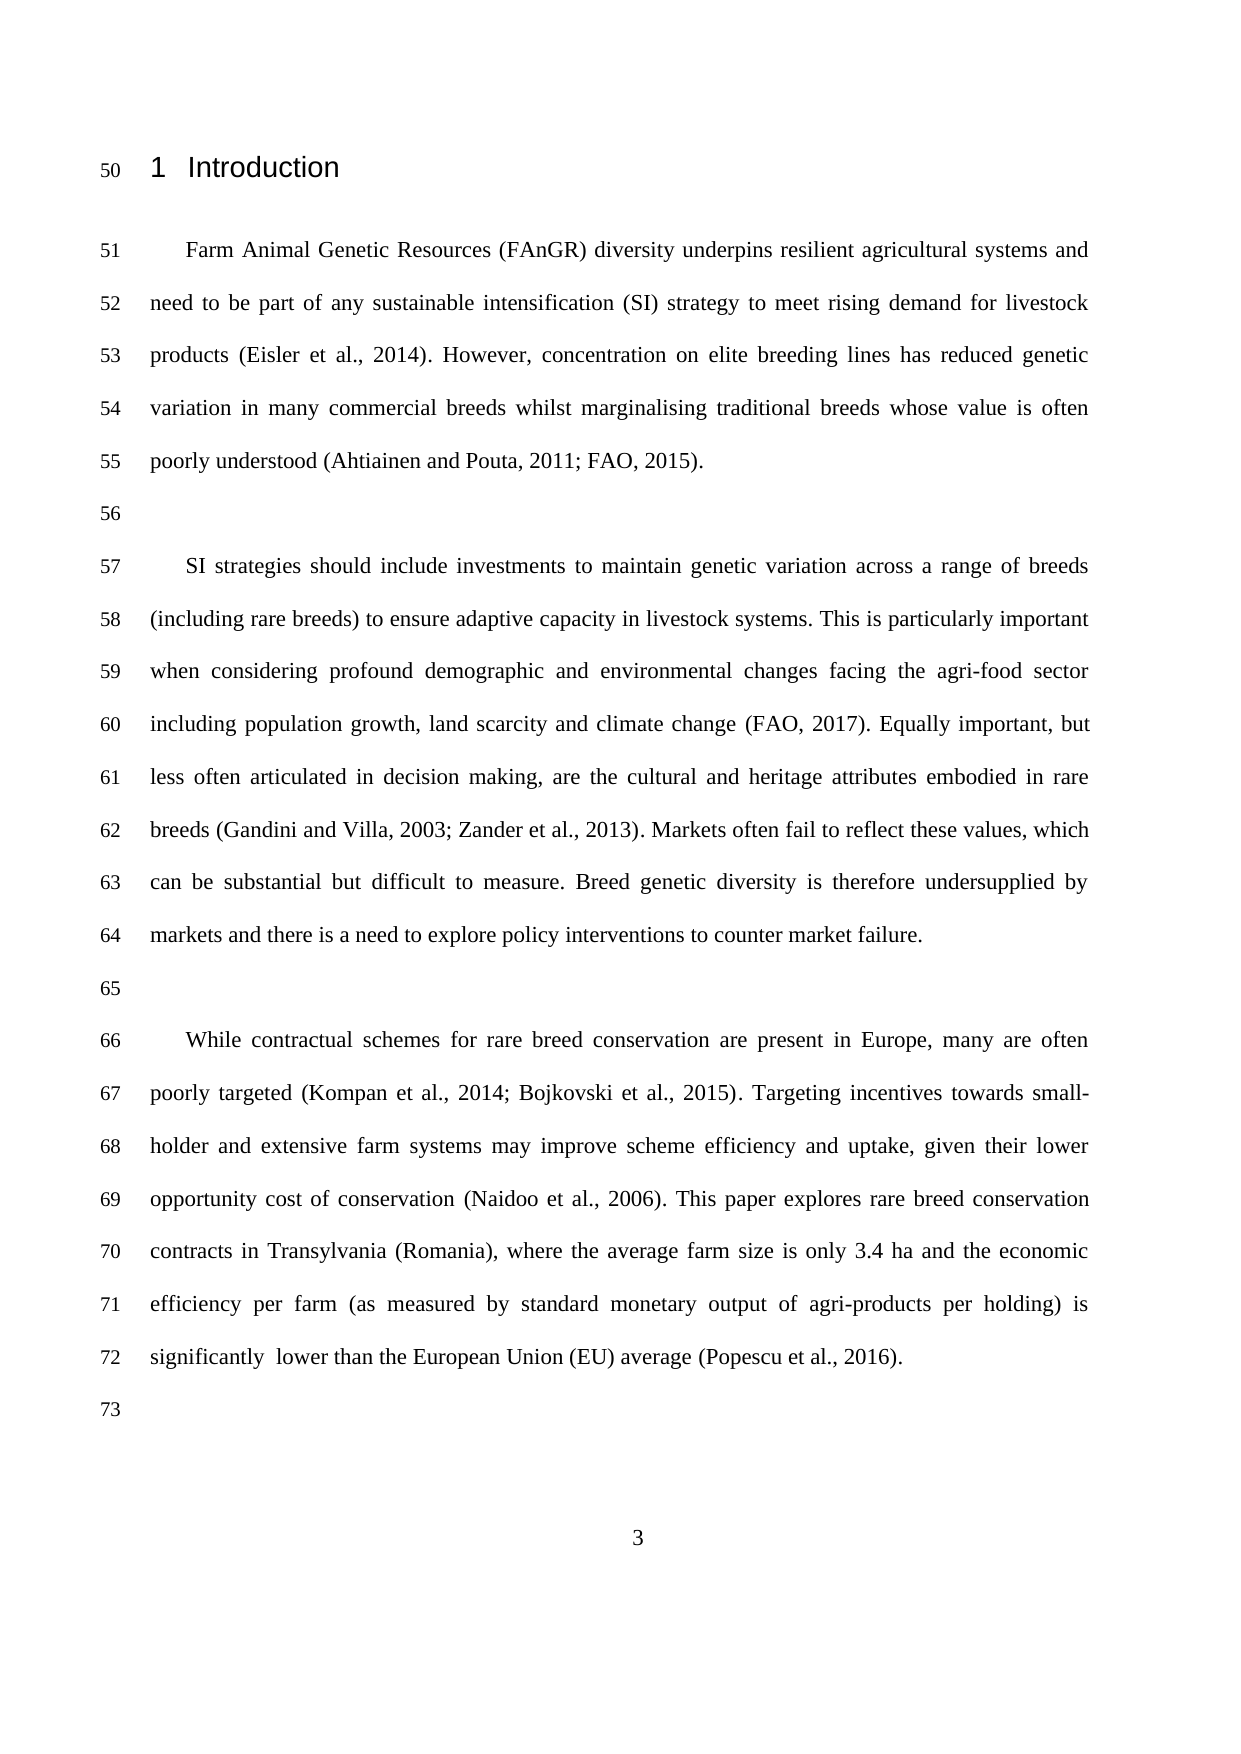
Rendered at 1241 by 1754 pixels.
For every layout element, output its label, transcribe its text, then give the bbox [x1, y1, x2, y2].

text SI strategies should include investments to maintain genetic variation across a range of breeds (including rare breeds) to ensure adaptive capacity in livestock systems. This is particularly important when considering profound demographic and environmental changes facing the agri-food sector including population growth, land scarcity and climate change (FAO, 2017). Equally important, but less often articulated in decision making, are the cultural and heritage attributes embodied in rare breeds (Gandini and Villa, 2003; Zander et al., 2013). Markets often fail to reflect these values, which can be substantial but difficult to measure. Breed genetic diversity is therefore undersupplied by markets and there is a need to explore policy interventions to counter market failure. [150, 552, 1090, 947]
text Farm Animal Genetic Resources (FAnGR) diversity underpins resilient agricultural systems and need to be part of any sustainable intensification (SI) strategy to meet rising demand for livestock products (Eisler et al., 2014). However, concentration on elite breeding lines has reduced genetic variation in many commercial breeds whilst marginalising traditional breeds whose value is often poorly understood (Ahtiainen and Pouta, 2011; FAO, 2015). [150, 236, 1090, 473]
text While contractual schemes for rare breed conservation are present in Europe, many are often poorly targeted (Kompan et al., 2014; Bojkovski et al., 2015). Targeting incentives towards small-holder and extensive farm systems may improve scheme efficiency and uptake, given their lower opportunity cost of conservation (Naidoo et al., 2006). This paper explores rare breed conservation contracts in Transylvania (Romania), where the average farm size is only 3.4 ha and the economic efficiency per farm (as measured by standard monetary output of agri-products per holding) is significantly lower than the European Union (EU) average (Popescu et al., 2016). [150, 1026, 1090, 1369]
subtitle Introduction [150, 150, 1090, 183]
